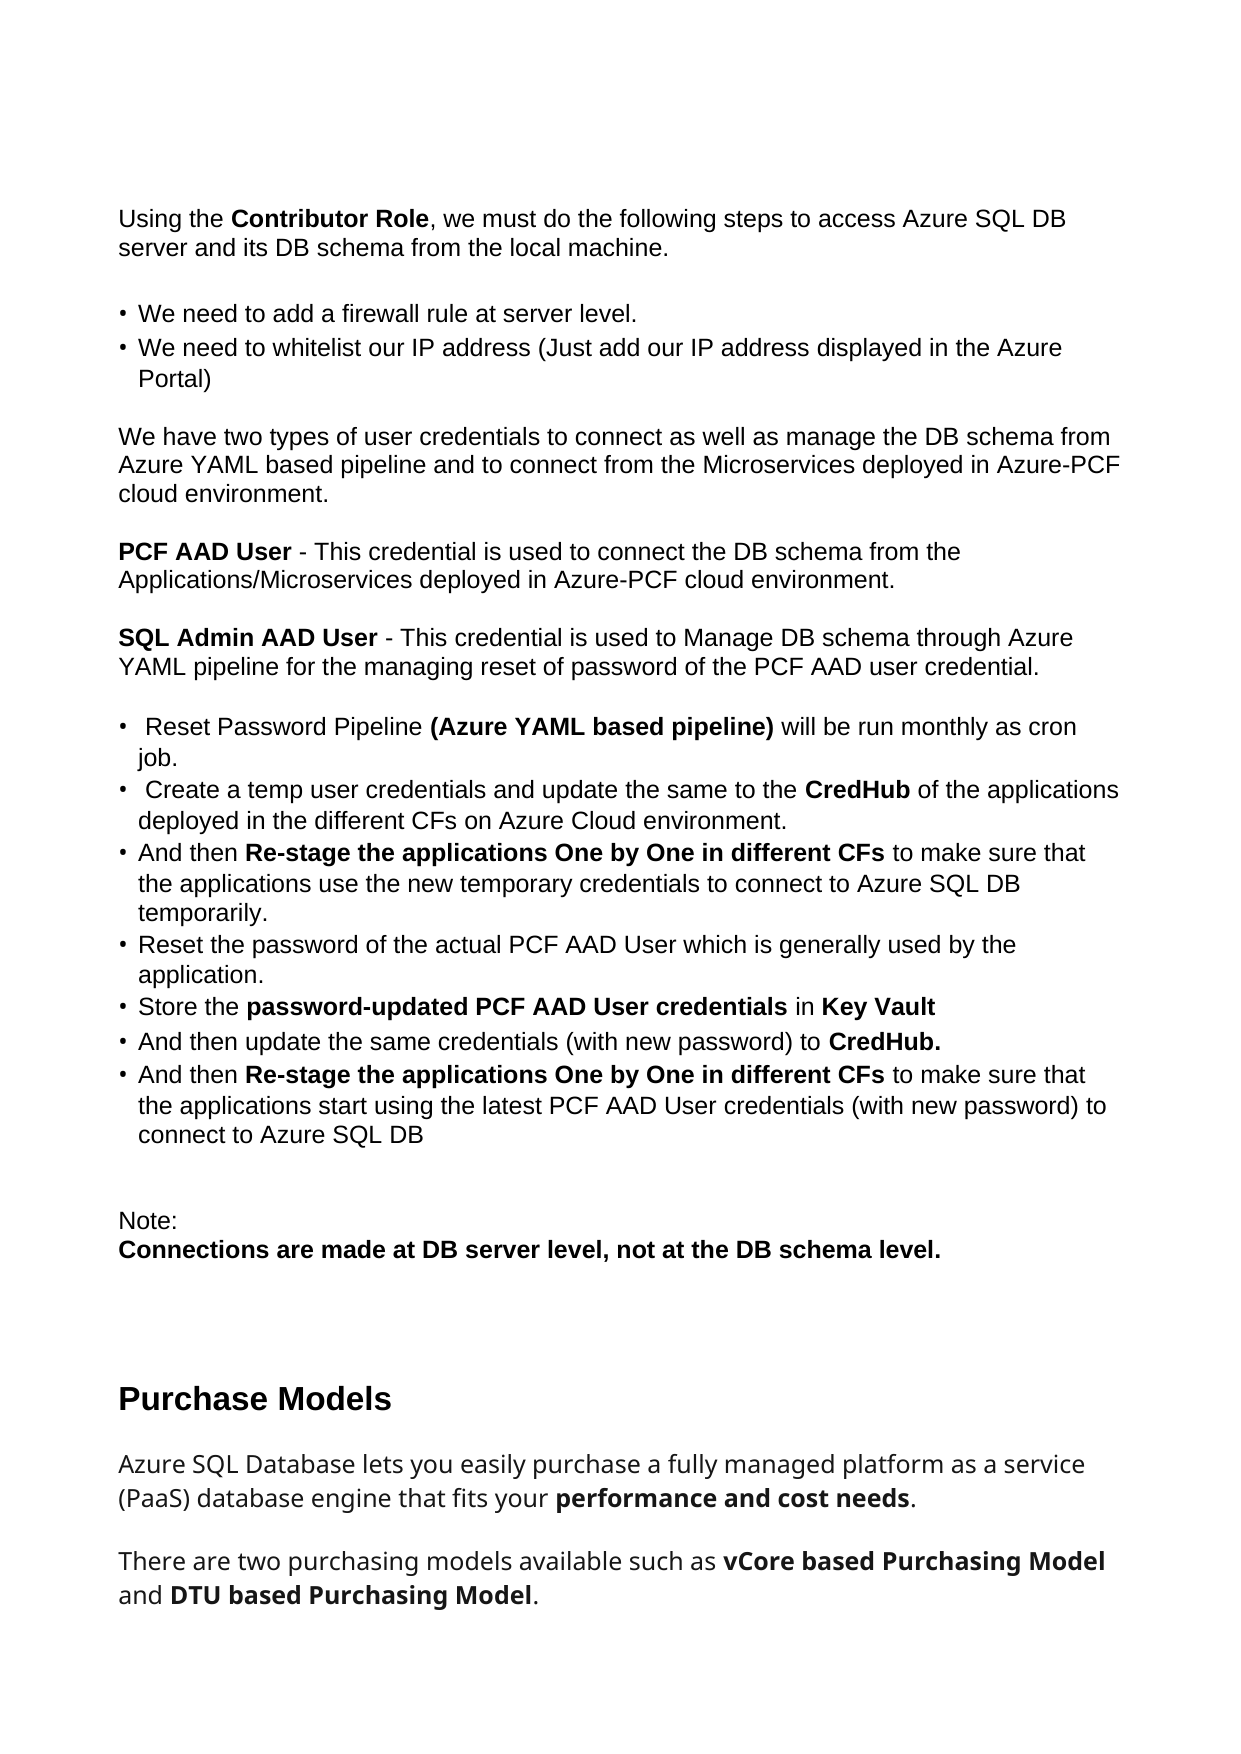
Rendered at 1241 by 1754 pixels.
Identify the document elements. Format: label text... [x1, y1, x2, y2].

text Using the Contributor Role, we must do the following steps to access Azure SQL DB server and its DB schema from the local machine. [118, 204, 1122, 262]
list Reset Password Pipeline (Azure YAML based pipeline) will be run monthly as cron job. [118, 709, 1122, 772]
list Reset the password of the actual PCF AAD User which is generally used by the application. [118, 926, 1122, 989]
text Azure SQL Database lets you easily purchase a fully managed platform as a service (PaaS) database engine that fits your performance and cost needs. [118, 1446, 1122, 1514]
list Store the password-updated PCF AAD User credentials in Key Vault [118, 989, 1122, 1023]
list And then update the same credentials (with new password) to CredHub. [118, 1023, 1122, 1057]
list And then Re-stage the applications One by One in different CFs to make sure that the applications start using the latest PCF AAD User credentials (with new password) to connect to Azure SQL DB [118, 1057, 1122, 1149]
text We have two types of user credentials to connect as well as manage the DB schema from Azure YAML based pipeline and to connect from the Microservices deployed in Azure-PCF cloud environment. [118, 422, 1122, 508]
list We need to whitelist our IP address (Just add our IP address displayed in the Azure Portal) [118, 330, 1122, 393]
list And then Re-stage the applications One by One in different CFs to make sure that the applications use the new temporary credentials to connect to Azure SQL DB temporarily. [118, 835, 1122, 926]
text Purchase Models [118, 1379, 1122, 1417]
text SQL Admin AAD User - This credential is used to Manage DB schema through Azure YAML pipeline for the managing reset of password of the PCF AAD user credential. [118, 623, 1122, 680]
text Connections are made at DB server level, not at the DB schema level. [118, 1235, 1122, 1264]
list We need to add a firewall rule at server level. [118, 296, 1122, 330]
list Create a temp user credentials and update the same to the CredHub of the applications deployed in the different CFs on Azure Cloud environment. [118, 772, 1122, 835]
text There are two purchasing models available such as vCore based Purchasing Model and DTU based Purchasing Model. [118, 1544, 1122, 1612]
text Note: [118, 1206, 1122, 1235]
text PCF AAD User - This credential is used to connect the DB schema from the Applications/Microservices deployed in Azure-PCF cloud environment. [118, 537, 1122, 594]
